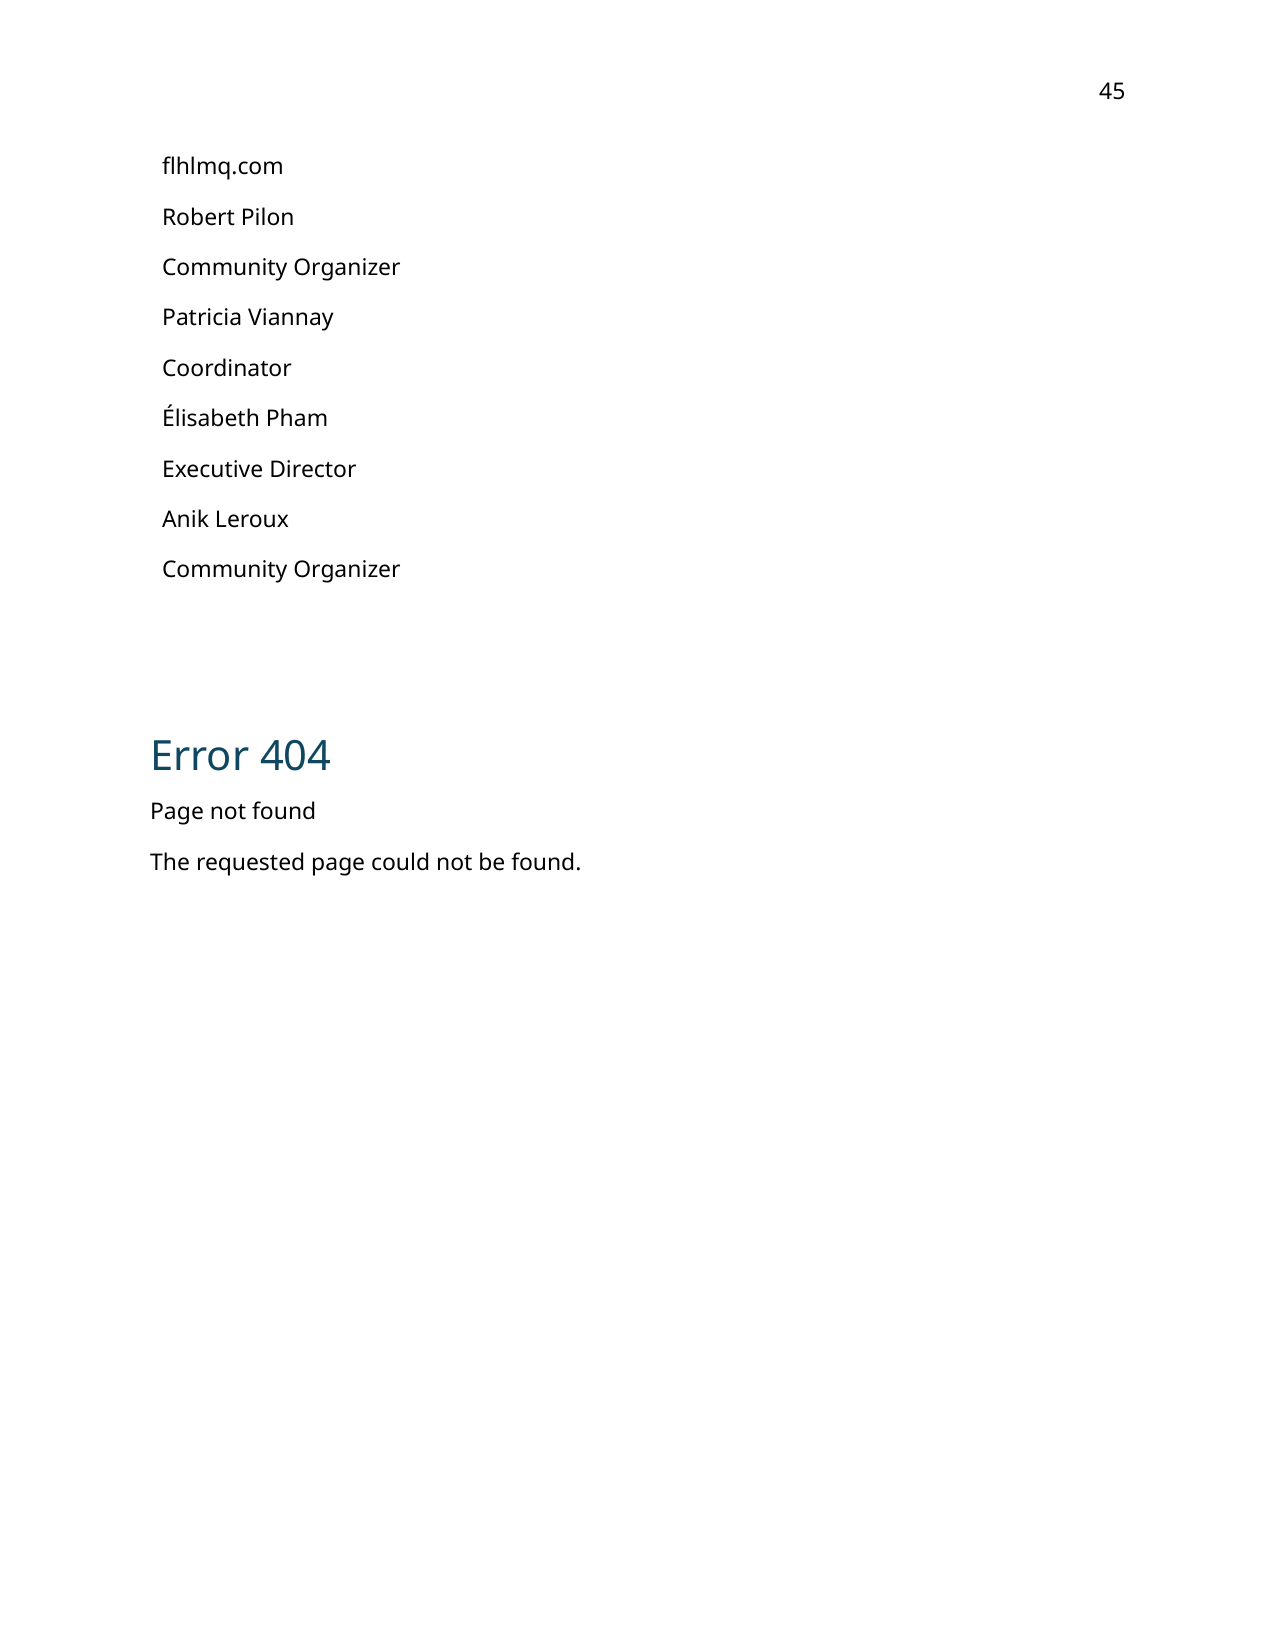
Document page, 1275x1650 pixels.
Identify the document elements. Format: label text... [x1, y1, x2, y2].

text Anik Leroux [150, 503, 1125, 534]
text Executive Director [150, 452, 1125, 484]
subtitle Error 404 [150, 725, 1125, 782]
text Patricia Viannay [150, 301, 1125, 332]
text Community Organizer [150, 251, 1125, 282]
text Robert Pilon [150, 200, 1125, 232]
text The requested page could not be found. [150, 845, 1125, 877]
text Community Organizer [150, 553, 1125, 584]
text Page not found [150, 795, 1125, 826]
text Coordinator [150, 352, 1125, 383]
text Élisabeth Pham [150, 402, 1125, 433]
text flhlmq.com [150, 150, 1125, 181]
